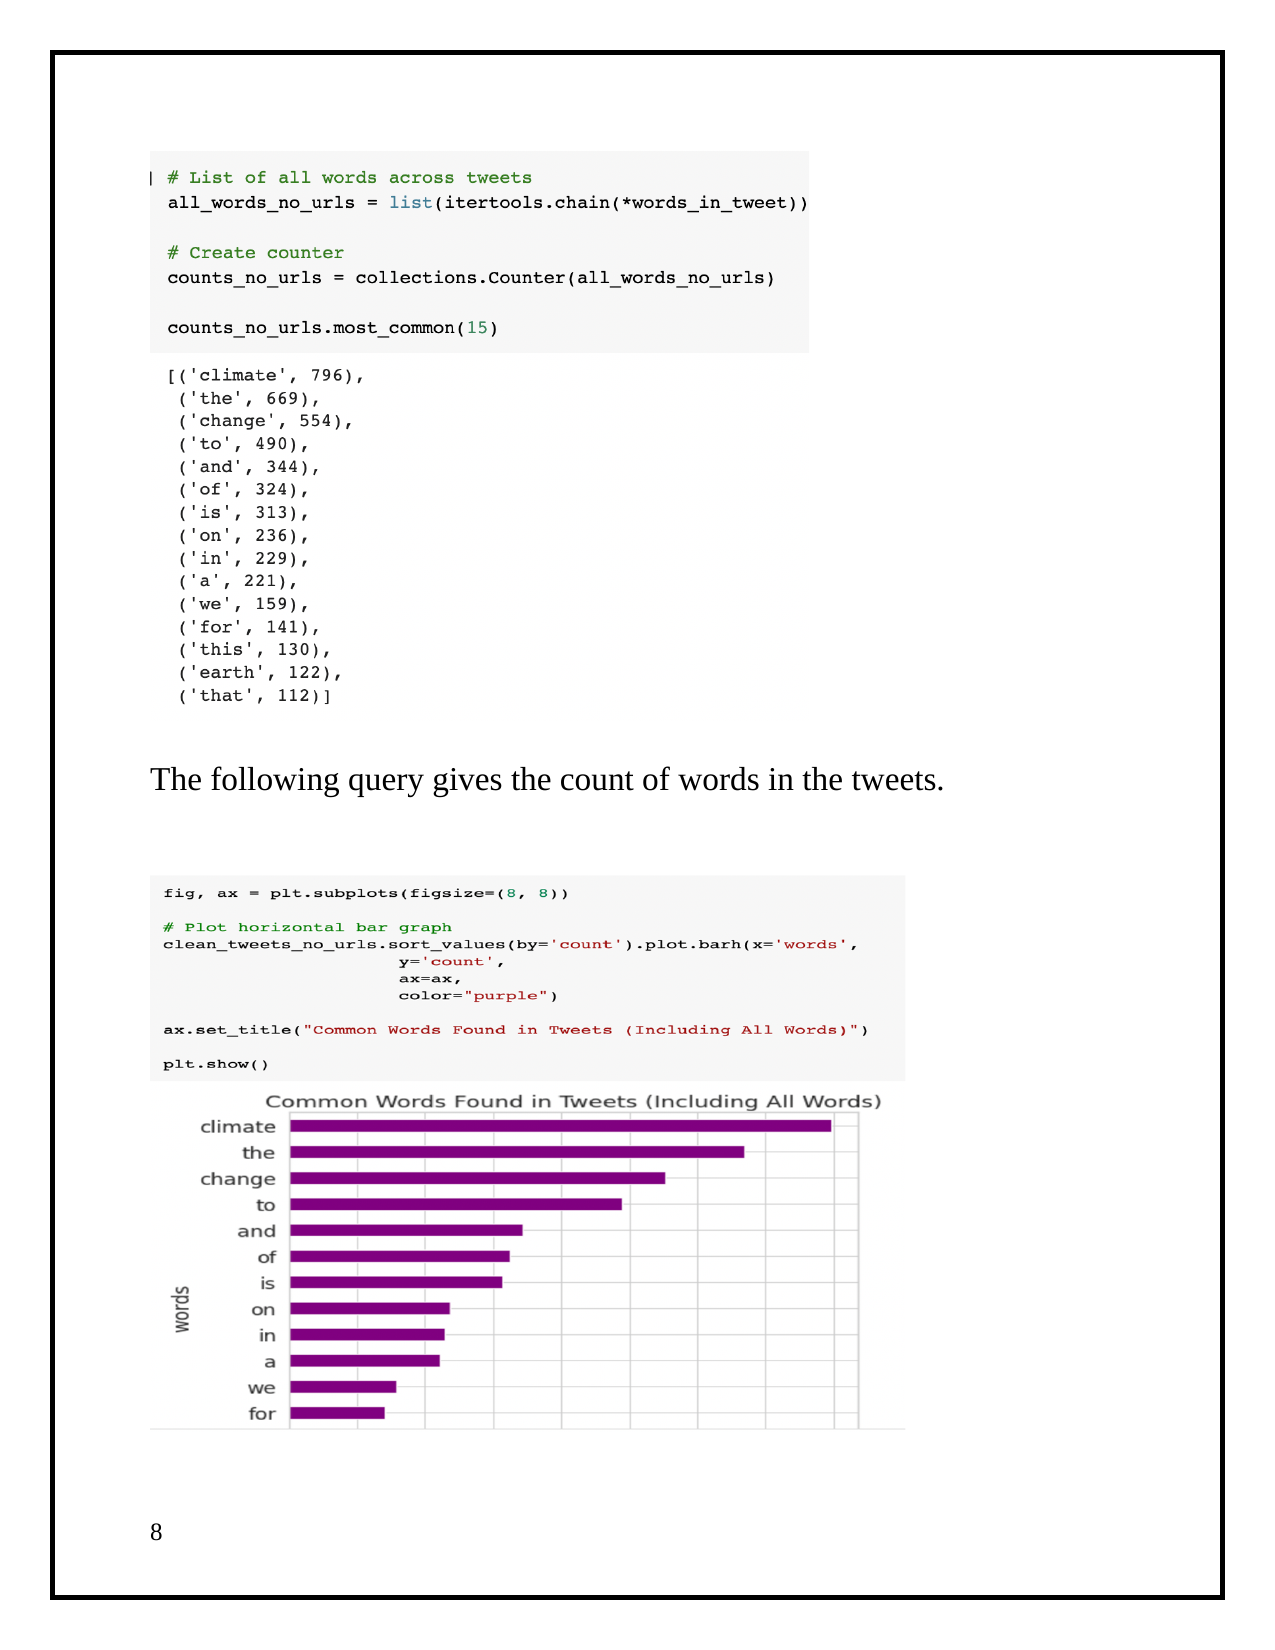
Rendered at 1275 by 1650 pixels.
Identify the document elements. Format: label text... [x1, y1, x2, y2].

text The following query gives the count of words in the tweets. [150, 759, 1125, 798]
picture [150, 874, 906, 1432]
picture [150, 150, 810, 721]
